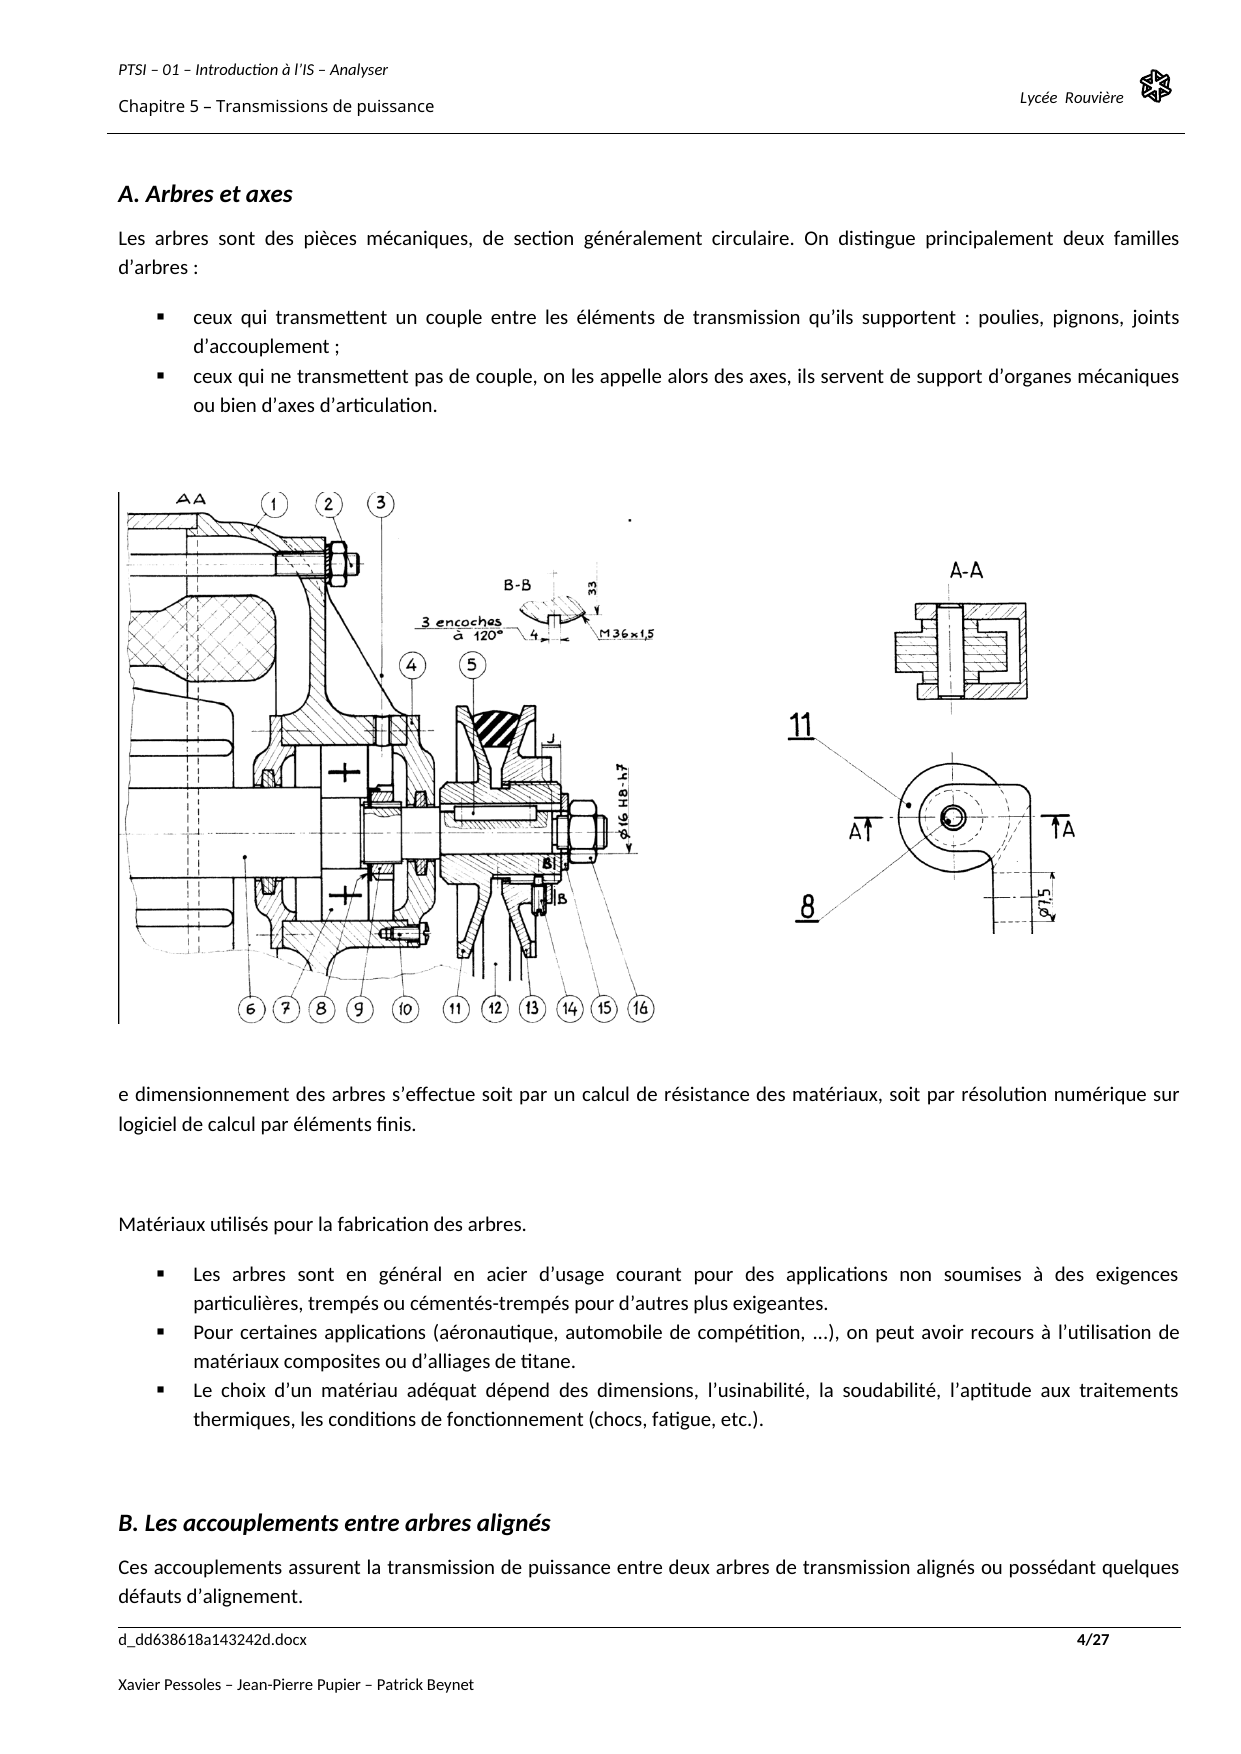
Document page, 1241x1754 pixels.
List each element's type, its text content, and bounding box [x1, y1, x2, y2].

text Ces accouplements assurent la transmission de puissance entre deux arbres de transmission alignés ou possédant quelques défauts d’alignement. [118, 1554, 1181, 1609]
subtitle Les accouplements entre arbres alignés [118, 1507, 1181, 1537]
list Le choix d’un matériau adéquat dépend des dimensions, l’usinabilité, la soudabilité, l’aptitude aux traitements thermiques, les conditions de fonctionnement (chocs, fatigue, etc.). [156, 1377, 1181, 1432]
table_header [107, 492, 671, 1032]
picture [118, 492, 657, 1024]
text e dimensionnement des arbres s’effectue soit par un calcul de résistance des matériaux, soit par résolution numérique sur logiciel de calcul par éléments finis. [118, 1082, 1181, 1136]
list ceux qui transmettent un couple entre les éléments de transmission qu’ils supportent : poulies, pignons, joints d’accouplement ; [156, 304, 1181, 359]
text Matériaux utilisés pour la fabrication des arbres. [118, 1211, 1181, 1236]
subtitle Arbres et axes [118, 178, 1181, 208]
list Les arbres sont en général en acier d’usage courant pour des applications non soumises à des exigences particulières, trempés ou cémentés-trempés pour d’autres plus exigeantes. [156, 1261, 1181, 1315]
table_header [671, 492, 1192, 1032]
list ceux qui ne transmettent pas de couple, on les appelle alors des axes, ils servent de support d’organes mécaniques ou bien d’axes d’articulation. [156, 363, 1181, 417]
text Les arbres sont des pièces mécaniques, de section généralement circulaire. On distingue principalement deux familles d’arbres : [118, 225, 1181, 280]
list Pour certaines applications (aéronautique, automobile de compétition, ...), on peut avoir recours à l’utilisation de matériaux composites ou d’alliages de titane. [156, 1319, 1181, 1374]
picture [787, 558, 1077, 934]
